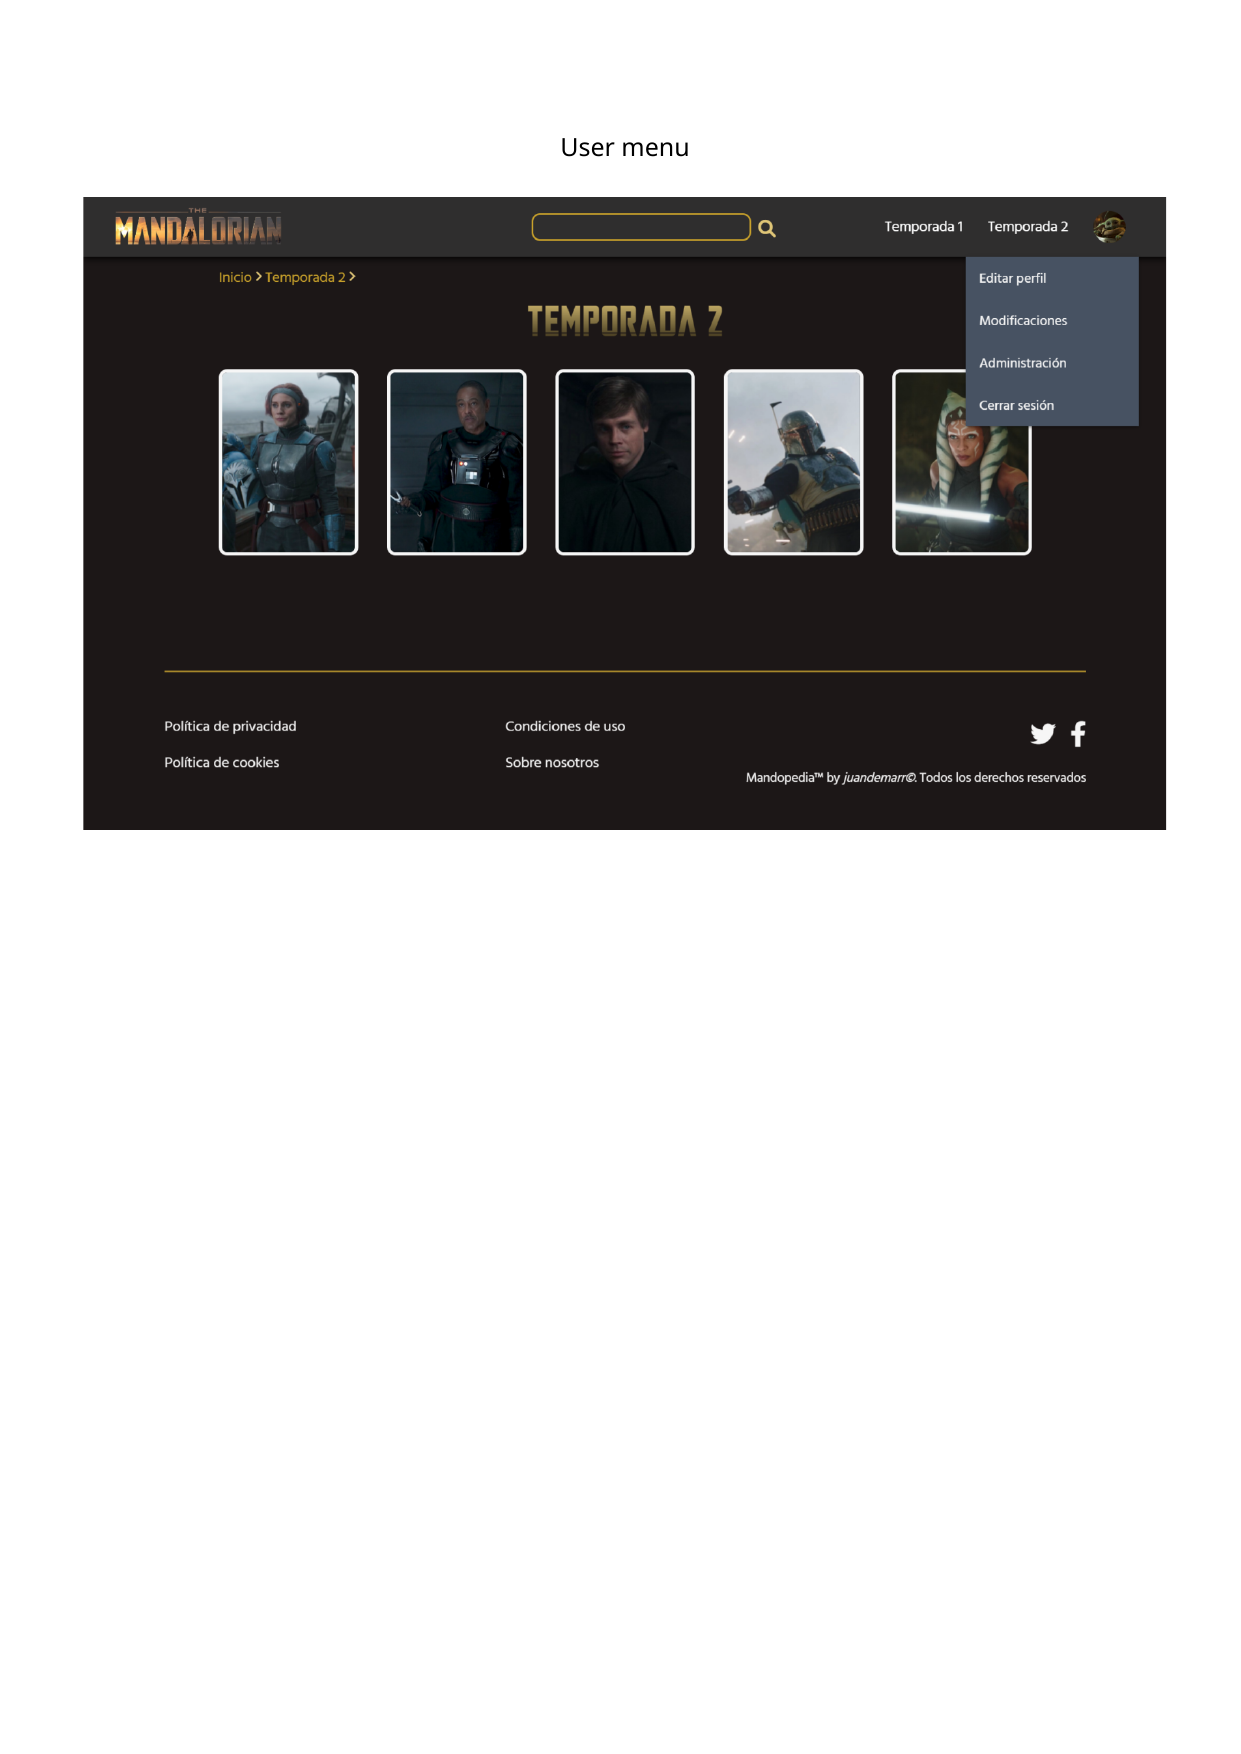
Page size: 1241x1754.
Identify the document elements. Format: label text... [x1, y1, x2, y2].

text User menu [83, 129, 1167, 163]
picture [83, 197, 1167, 830]
